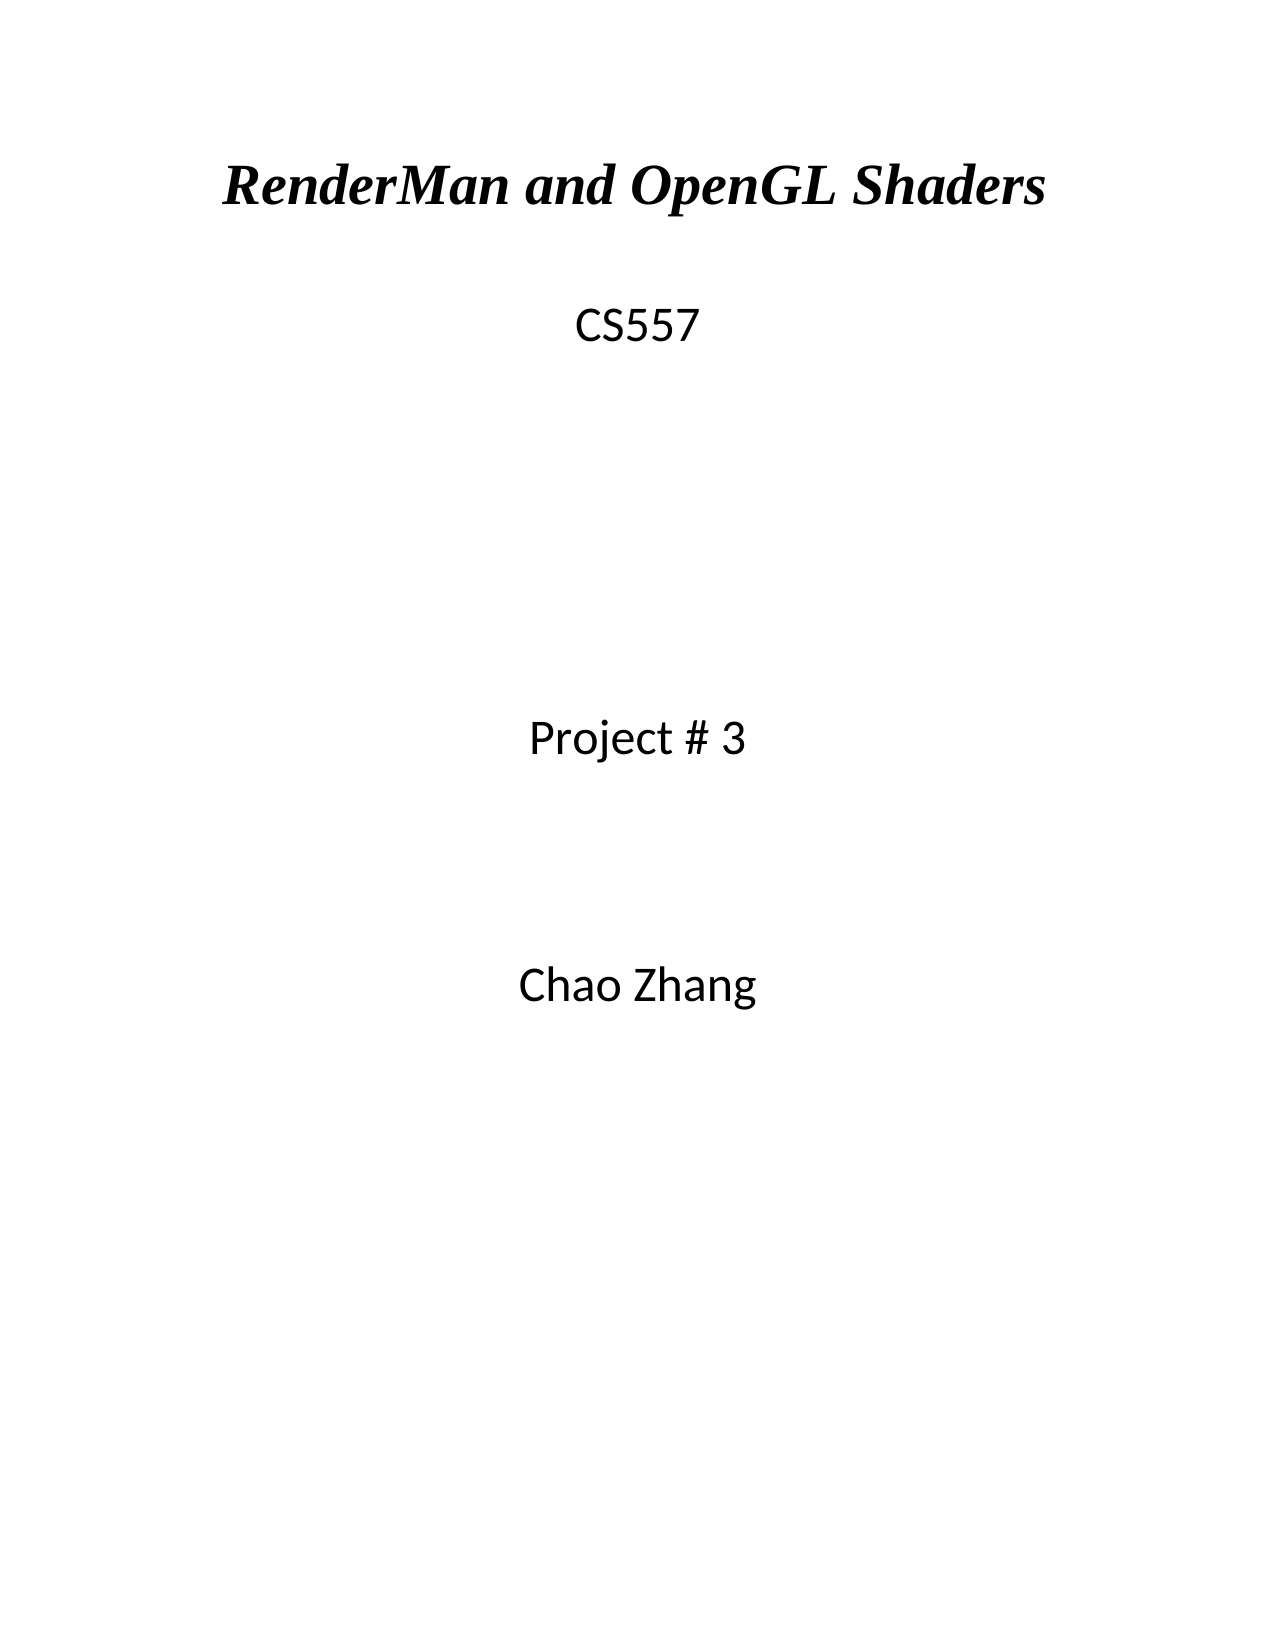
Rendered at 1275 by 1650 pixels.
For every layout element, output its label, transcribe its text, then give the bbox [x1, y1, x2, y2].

text RenderMan and OpenGL Shaders [150, 150, 1125, 217]
text Project # 3 [150, 706, 1125, 767]
text CS557 [150, 293, 1125, 354]
text Chao Zhang [150, 953, 1125, 1014]
